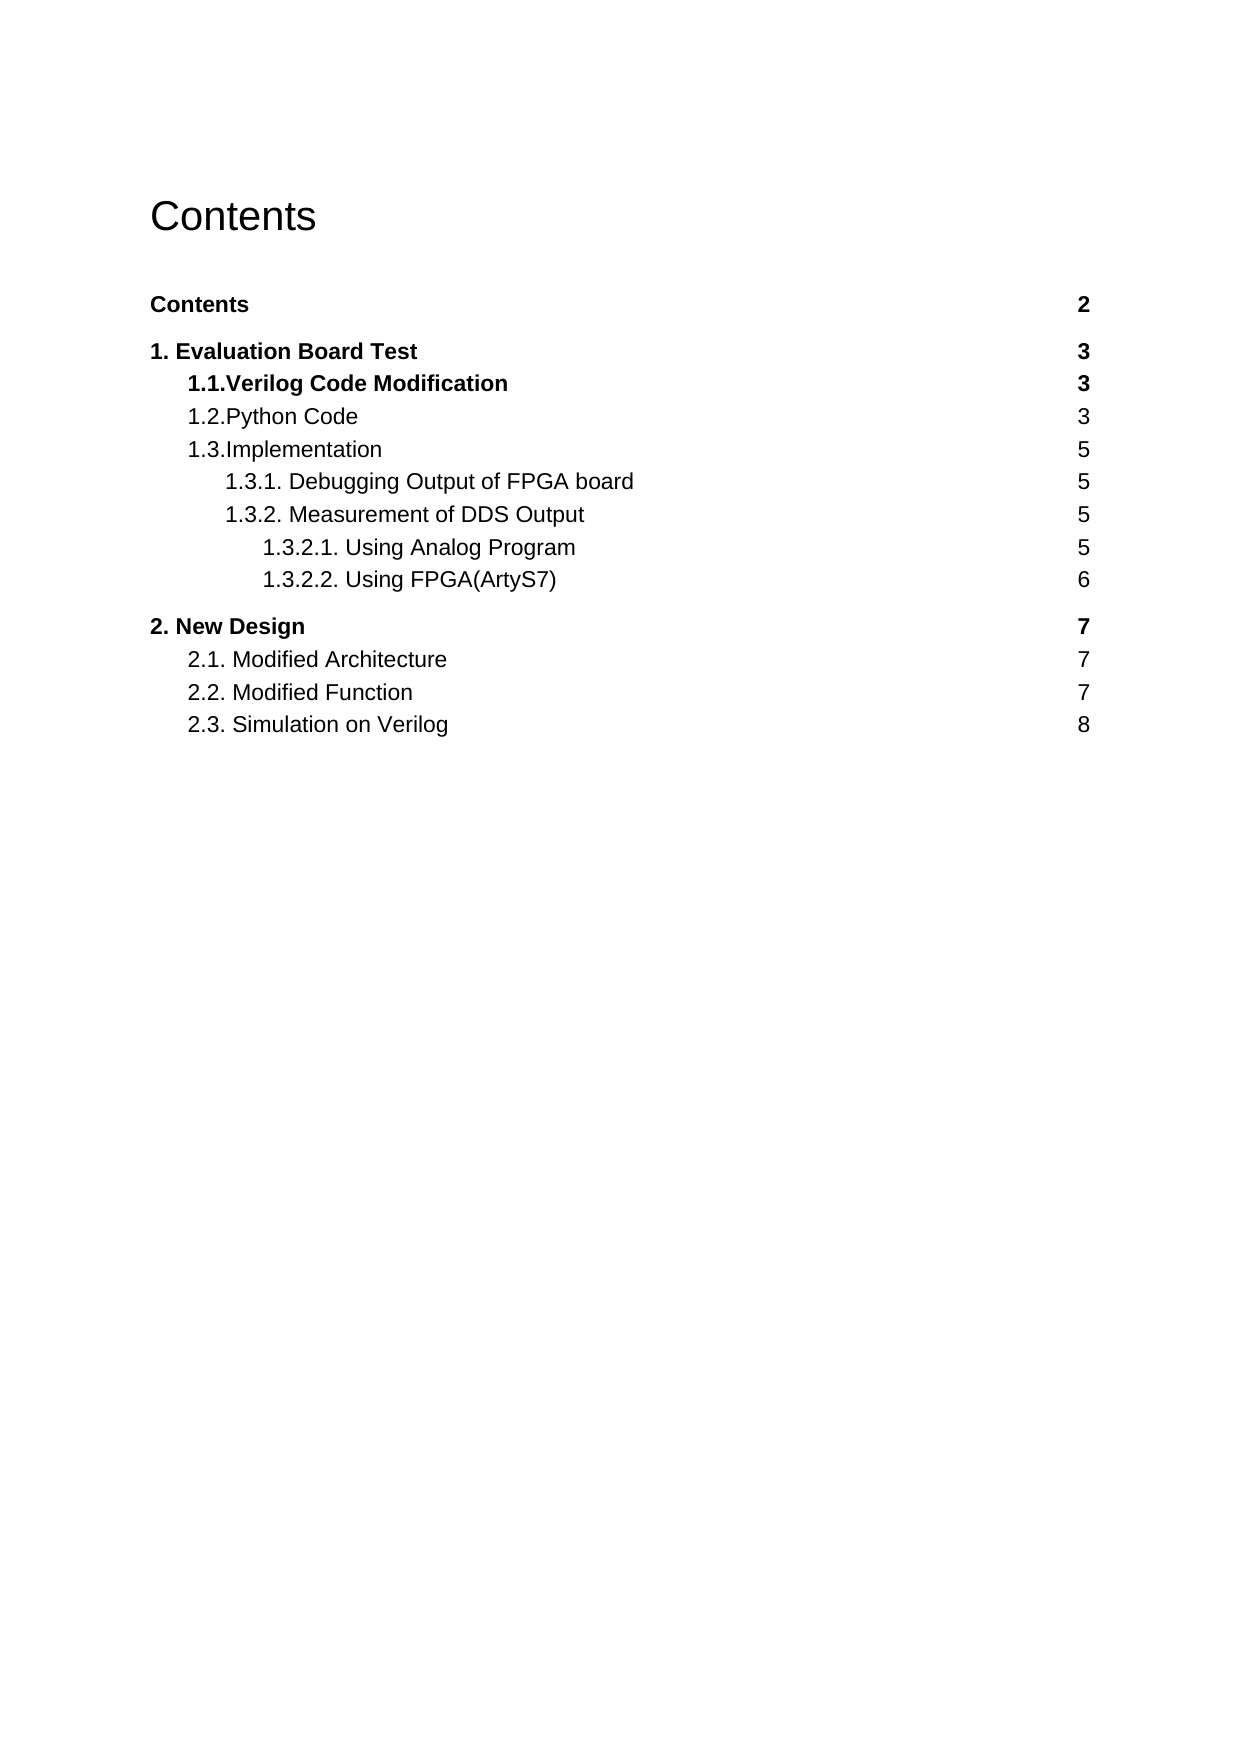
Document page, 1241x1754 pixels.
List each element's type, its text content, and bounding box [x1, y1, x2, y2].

subtitle Contents [150, 192, 1090, 239]
